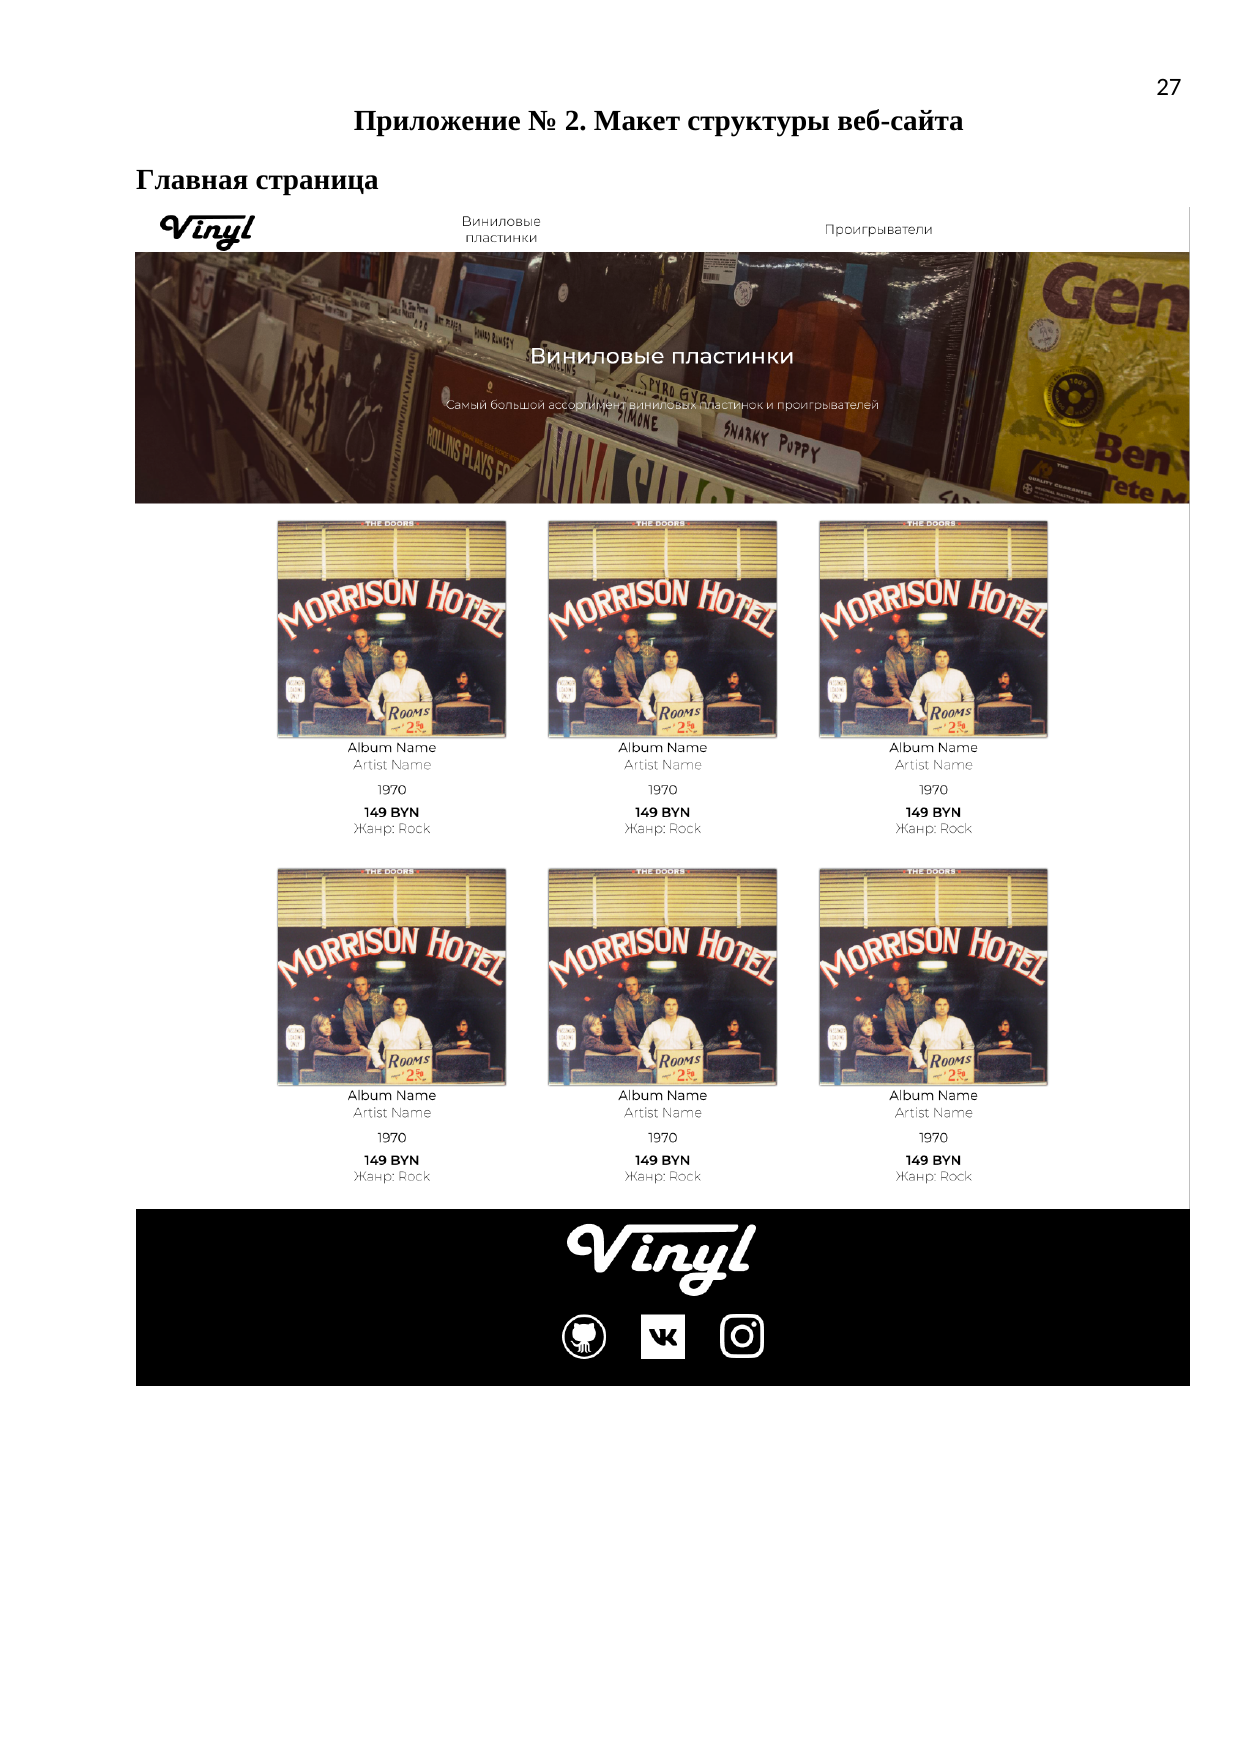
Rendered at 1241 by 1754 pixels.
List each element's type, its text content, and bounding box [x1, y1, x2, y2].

subtitle Приложение № 2. Макет структуры веб-сайта [136, 103, 1181, 137]
picture [135, 207, 1190, 1386]
subtitle Главная страница [136, 162, 1181, 195]
